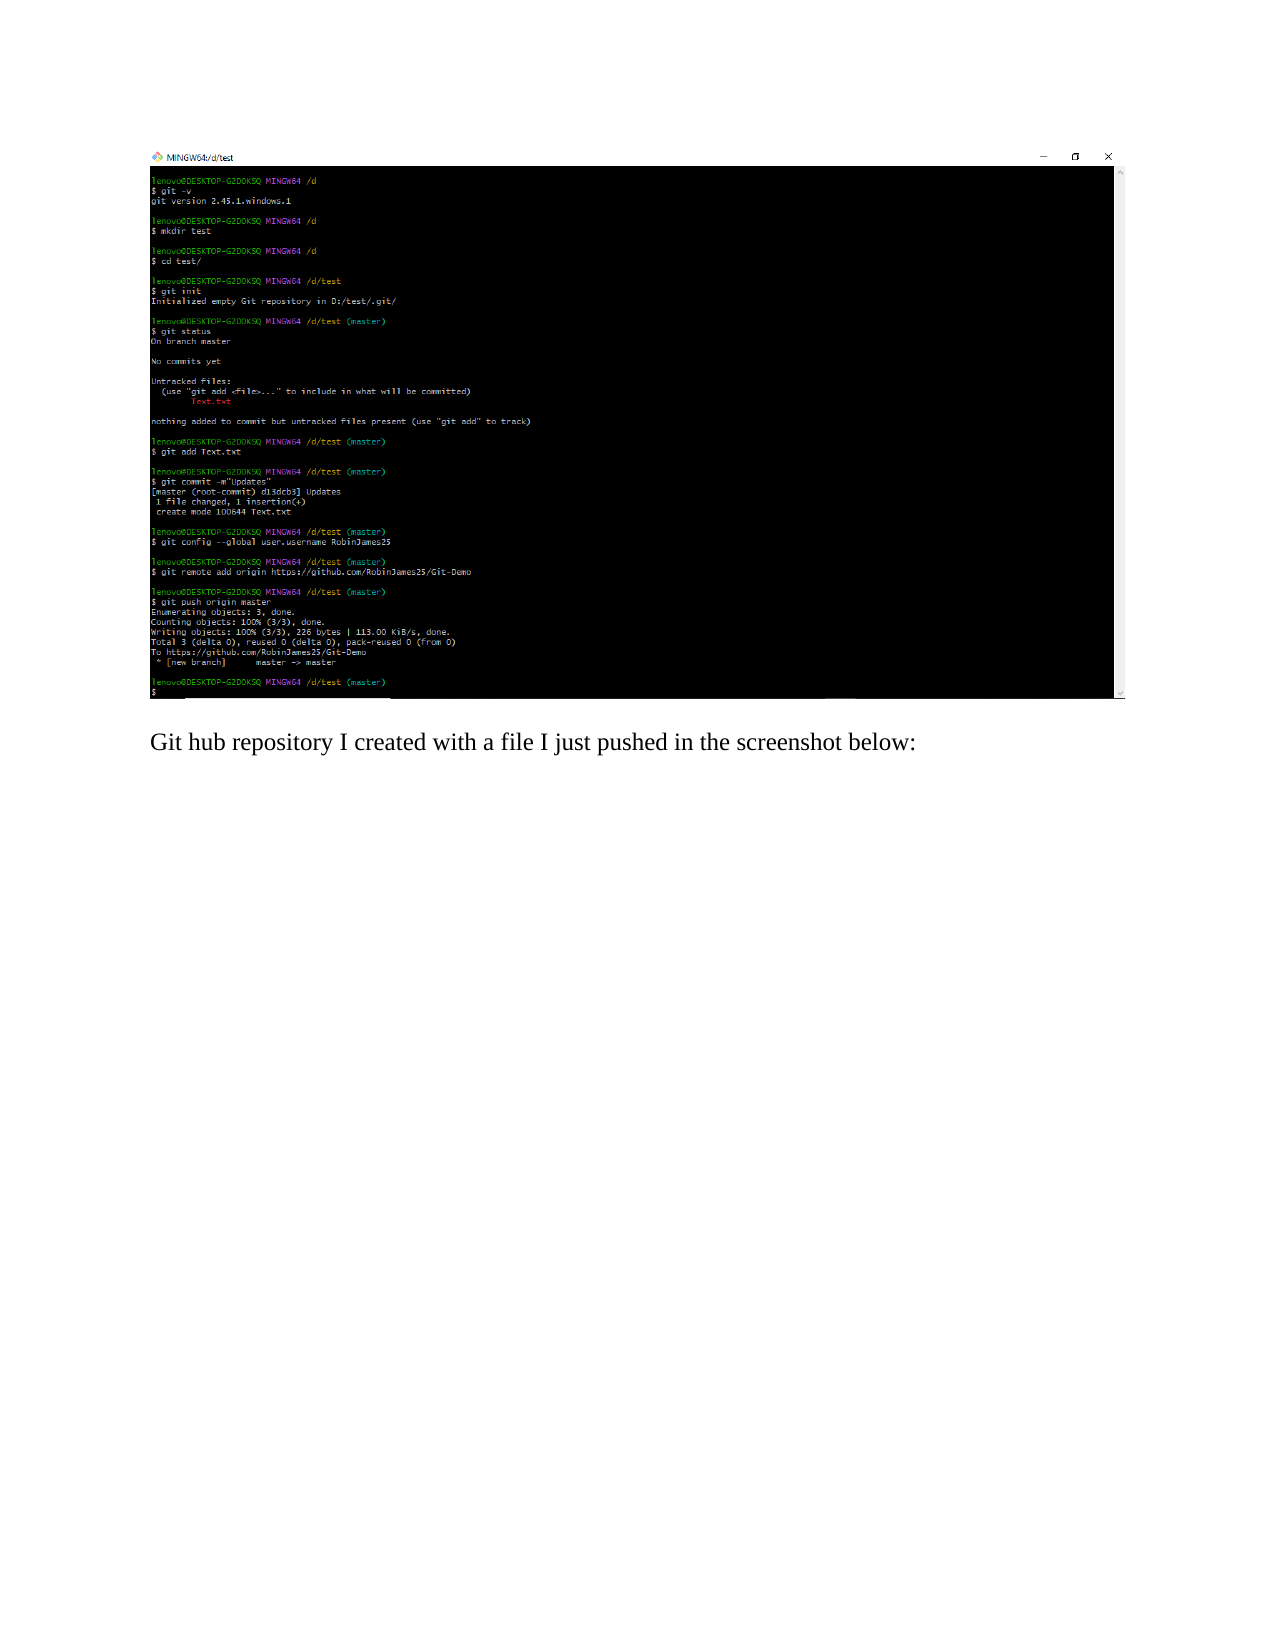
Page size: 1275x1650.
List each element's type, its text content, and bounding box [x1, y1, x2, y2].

picture [150, 150, 1125, 699]
text Next I linked the remote and local repository and pushed the file. Git hub repository I created with a file I just pushed in the screenshot below: [150, 699, 1125, 756]
